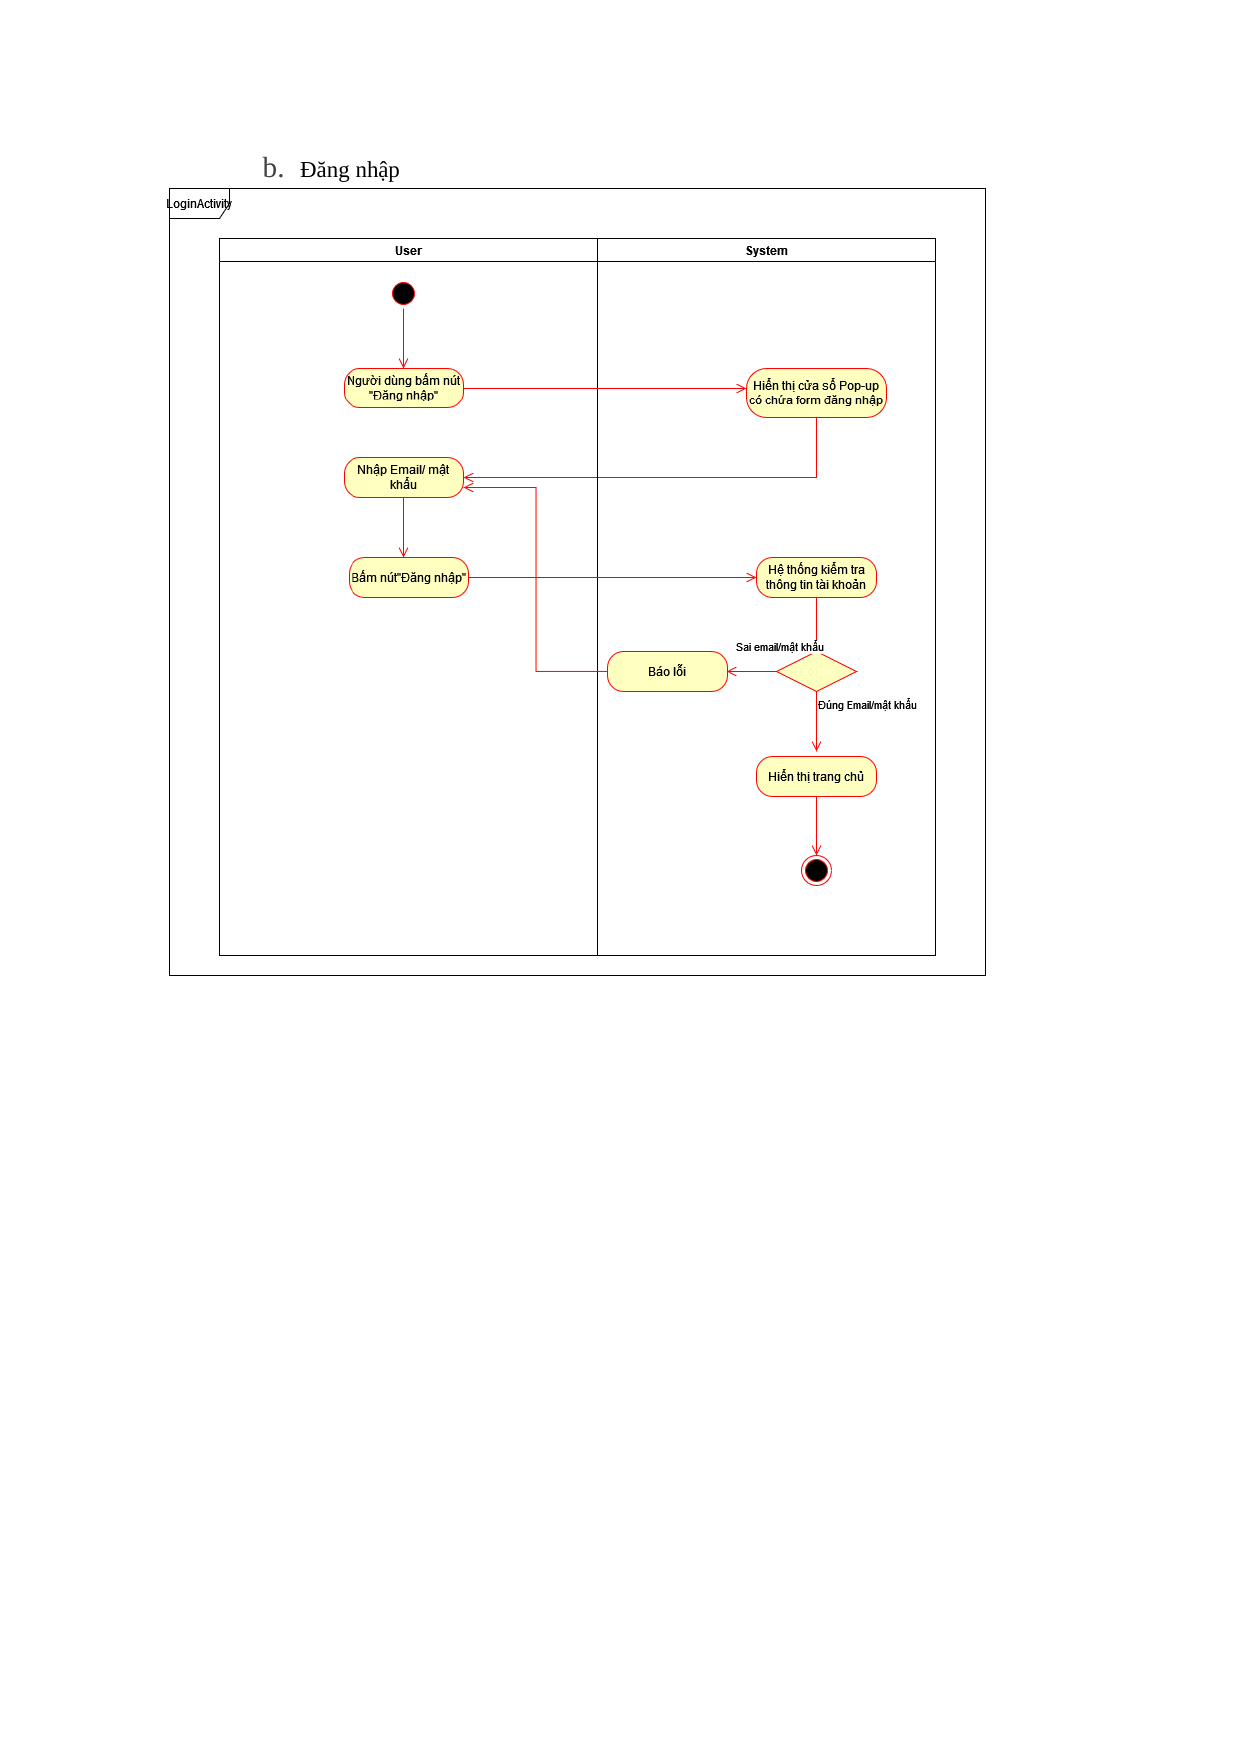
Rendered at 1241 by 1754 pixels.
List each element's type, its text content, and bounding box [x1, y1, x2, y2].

picture [164, 188, 1105, 1035]
subtitle Đăng nhập [262, 150, 1090, 183]
